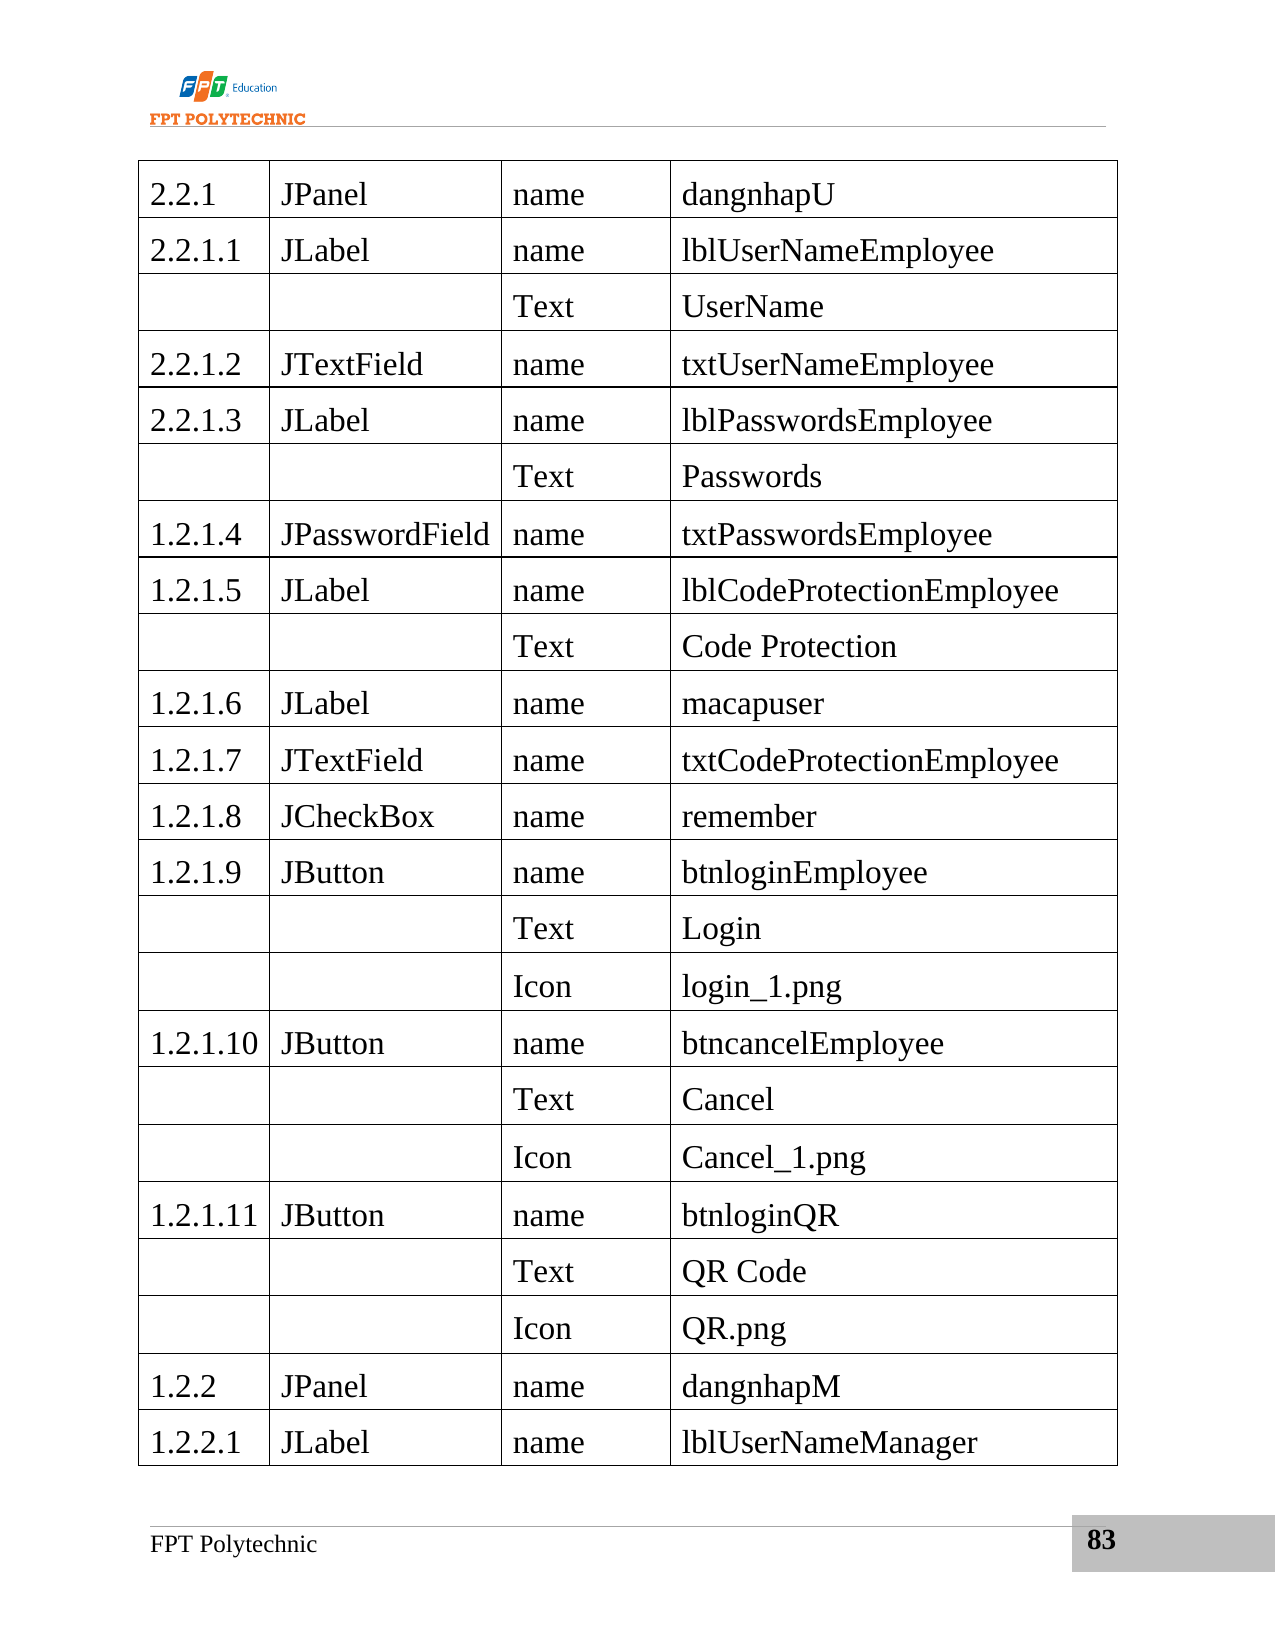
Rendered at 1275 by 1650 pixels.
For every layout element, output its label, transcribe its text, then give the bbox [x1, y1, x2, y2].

table_cell JButton [270, 840, 501, 895]
table_cell name [502, 1410, 670, 1465]
table_cell btnloginEmployee [671, 840, 1117, 895]
table_cell 2.2.1.1 [139, 218, 269, 273]
table_cell [139, 1125, 269, 1181]
table_cell 2.2.1 [139, 161, 269, 217]
table_cell name [502, 388, 670, 443]
table_cell JTextField [270, 727, 501, 782]
table_cell 1.2.1.11 [139, 1182, 269, 1237]
table_cell 1.2.2.1 [139, 1410, 269, 1465]
table_cell [139, 614, 269, 670]
table_cell lblUserNameEmployee [671, 218, 1117, 273]
table_cell lblUserNameManager [671, 1410, 1117, 1465]
table_cell JLabel [270, 1410, 501, 1465]
table_cell name [502, 1182, 670, 1237]
table_cell 1.2.1.8 [139, 784, 269, 838]
table_cell 1.2.1.5 [139, 558, 269, 612]
table_cell txtUserNameEmployee [671, 331, 1117, 386]
table_cell [270, 1125, 501, 1181]
table_cell name [502, 501, 670, 556]
table_cell Text [502, 444, 670, 500]
table_cell Text [502, 1239, 670, 1295]
table_cell QR Code [671, 1239, 1117, 1295]
table_cell name [502, 218, 670, 273]
table_cell dangnhapU [671, 161, 1117, 217]
table_cell name [502, 558, 670, 612]
table_cell [139, 444, 269, 500]
table_cell Code Protection [671, 614, 1117, 670]
table_cell dangnhapM [671, 1354, 1117, 1409]
table_cell Text [502, 614, 670, 670]
table_cell Passwords [671, 444, 1117, 500]
table_cell txtCodeProtectionEmployee [671, 727, 1117, 782]
table_cell 1.2.1.4 [139, 501, 269, 556]
table_cell Icon [502, 1125, 670, 1181]
table_cell Text [502, 274, 670, 330]
table_cell JLabel [270, 558, 501, 612]
table_cell name [502, 671, 670, 726]
table_cell JPanel [270, 1354, 501, 1409]
table_cell [139, 1239, 269, 1295]
table_cell JTextField [270, 331, 501, 386]
table_cell [270, 1239, 501, 1295]
table_cell Text [502, 896, 670, 952]
table_cell name [502, 1011, 670, 1066]
table_cell lblPasswordsEmployee [671, 388, 1117, 443]
table_cell 1.2.1.7 [139, 727, 269, 782]
table_cell JButton [270, 1182, 501, 1237]
table_cell JLabel [270, 388, 501, 443]
table_cell [139, 274, 269, 330]
table_cell [139, 896, 269, 952]
table_cell 1.2.1.9 [139, 840, 269, 895]
table_cell 1.2.1.6 [139, 671, 269, 726]
table_cell 1.2.1.10 [139, 1011, 269, 1066]
table_cell name [502, 1354, 670, 1409]
table_cell name [502, 784, 670, 838]
table_cell QR.png [671, 1296, 1117, 1353]
table_cell Login [671, 896, 1117, 952]
table_cell name [502, 840, 670, 895]
table_cell name [502, 161, 670, 217]
table_cell login_1.png [671, 953, 1117, 1010]
table_cell Cancel [671, 1067, 1117, 1124]
table_cell [270, 1067, 501, 1124]
table_cell [270, 274, 501, 330]
table_cell Cancel_1.png [671, 1125, 1117, 1181]
table_cell JCheckBox [270, 784, 501, 838]
table_cell [270, 953, 501, 1010]
table_cell [270, 896, 501, 952]
table_cell txtPasswordsEmployee [671, 501, 1117, 556]
table_cell JLabel [270, 671, 501, 726]
table_cell macapuser [671, 671, 1117, 726]
table_cell lblCodeProtectionEmployee [671, 558, 1117, 612]
table_cell JPanel [270, 161, 501, 217]
table_cell [270, 614, 501, 670]
table_cell 2.2.1.3 [139, 388, 269, 443]
table_cell UserName [671, 274, 1117, 330]
picture [150, 71, 306, 125]
table_cell JLabel [270, 218, 501, 273]
table_cell remember [671, 784, 1117, 838]
table_cell JButton [270, 1011, 501, 1066]
table_cell Icon [502, 953, 670, 1010]
table_cell [270, 444, 501, 500]
table_cell 2.2.1.2 [139, 331, 269, 386]
table_cell btnloginQR [671, 1182, 1117, 1237]
table_cell 1.2.2 [139, 1354, 269, 1409]
table_cell name [502, 727, 670, 782]
table_cell Text [502, 1067, 670, 1124]
table_cell [139, 1067, 269, 1124]
table_cell Icon [502, 1296, 670, 1353]
table_cell name [502, 331, 670, 386]
table_cell btncancelEmployee [671, 1011, 1117, 1066]
table_cell [139, 953, 269, 1010]
table_cell JPasswordField [270, 501, 501, 556]
table_cell [139, 1296, 269, 1353]
table_cell [270, 1296, 501, 1353]
